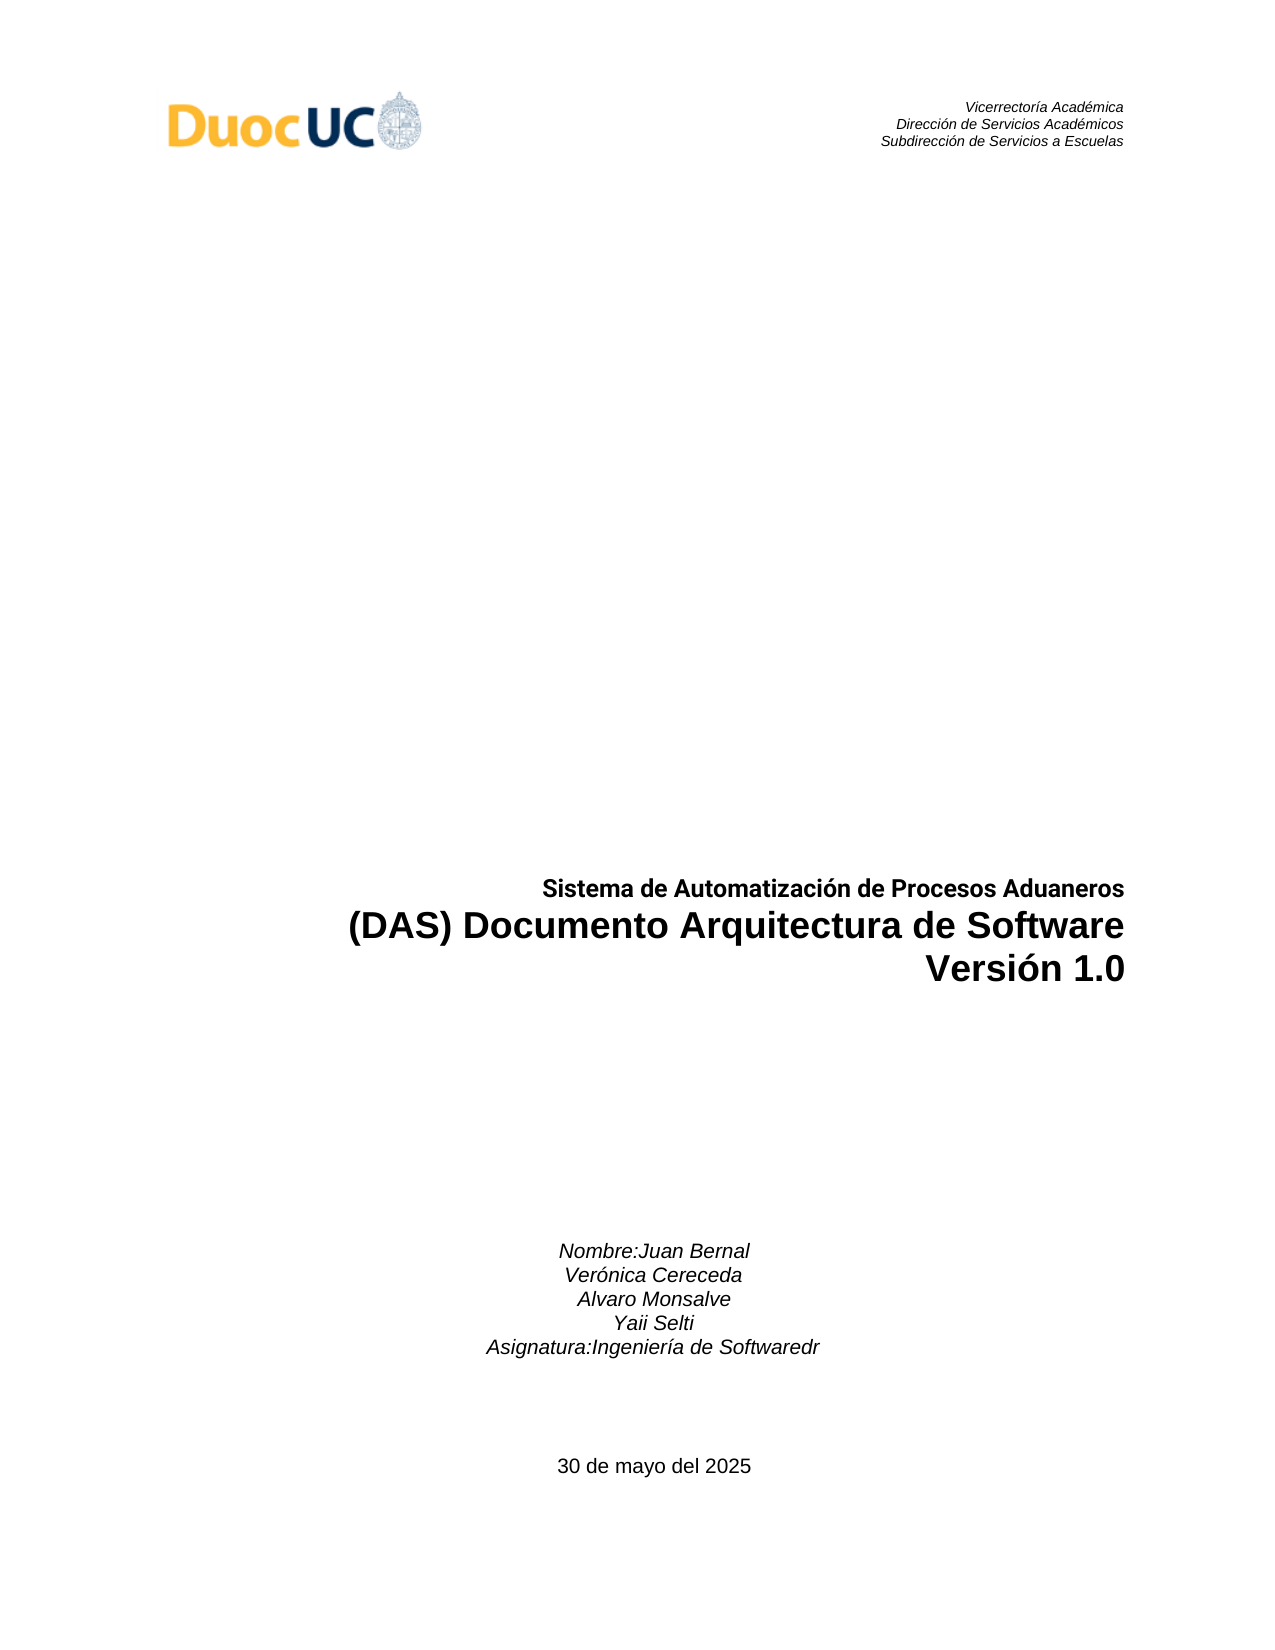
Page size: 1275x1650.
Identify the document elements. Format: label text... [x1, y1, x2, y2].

text Asignatura:Ingeniería de Softwaredr [183, 1334, 1125, 1358]
text Verónica Cereceda [183, 1263, 1125, 1287]
text Yaii Selti [183, 1311, 1125, 1334]
text 30 de mayo del 2025 [183, 1454, 1125, 1478]
text (DAS) Documento Arquitectura de Software [183, 903, 1125, 946]
text Sistema de Automatización de Procesos Aduaneros [183, 874, 1125, 903]
text Versión 1.0 [183, 946, 1125, 989]
text Alvaro Monsalve [183, 1287, 1125, 1311]
text Nombre:Juan Bernal [183, 1239, 1125, 1263]
picture [156, 86, 431, 155]
